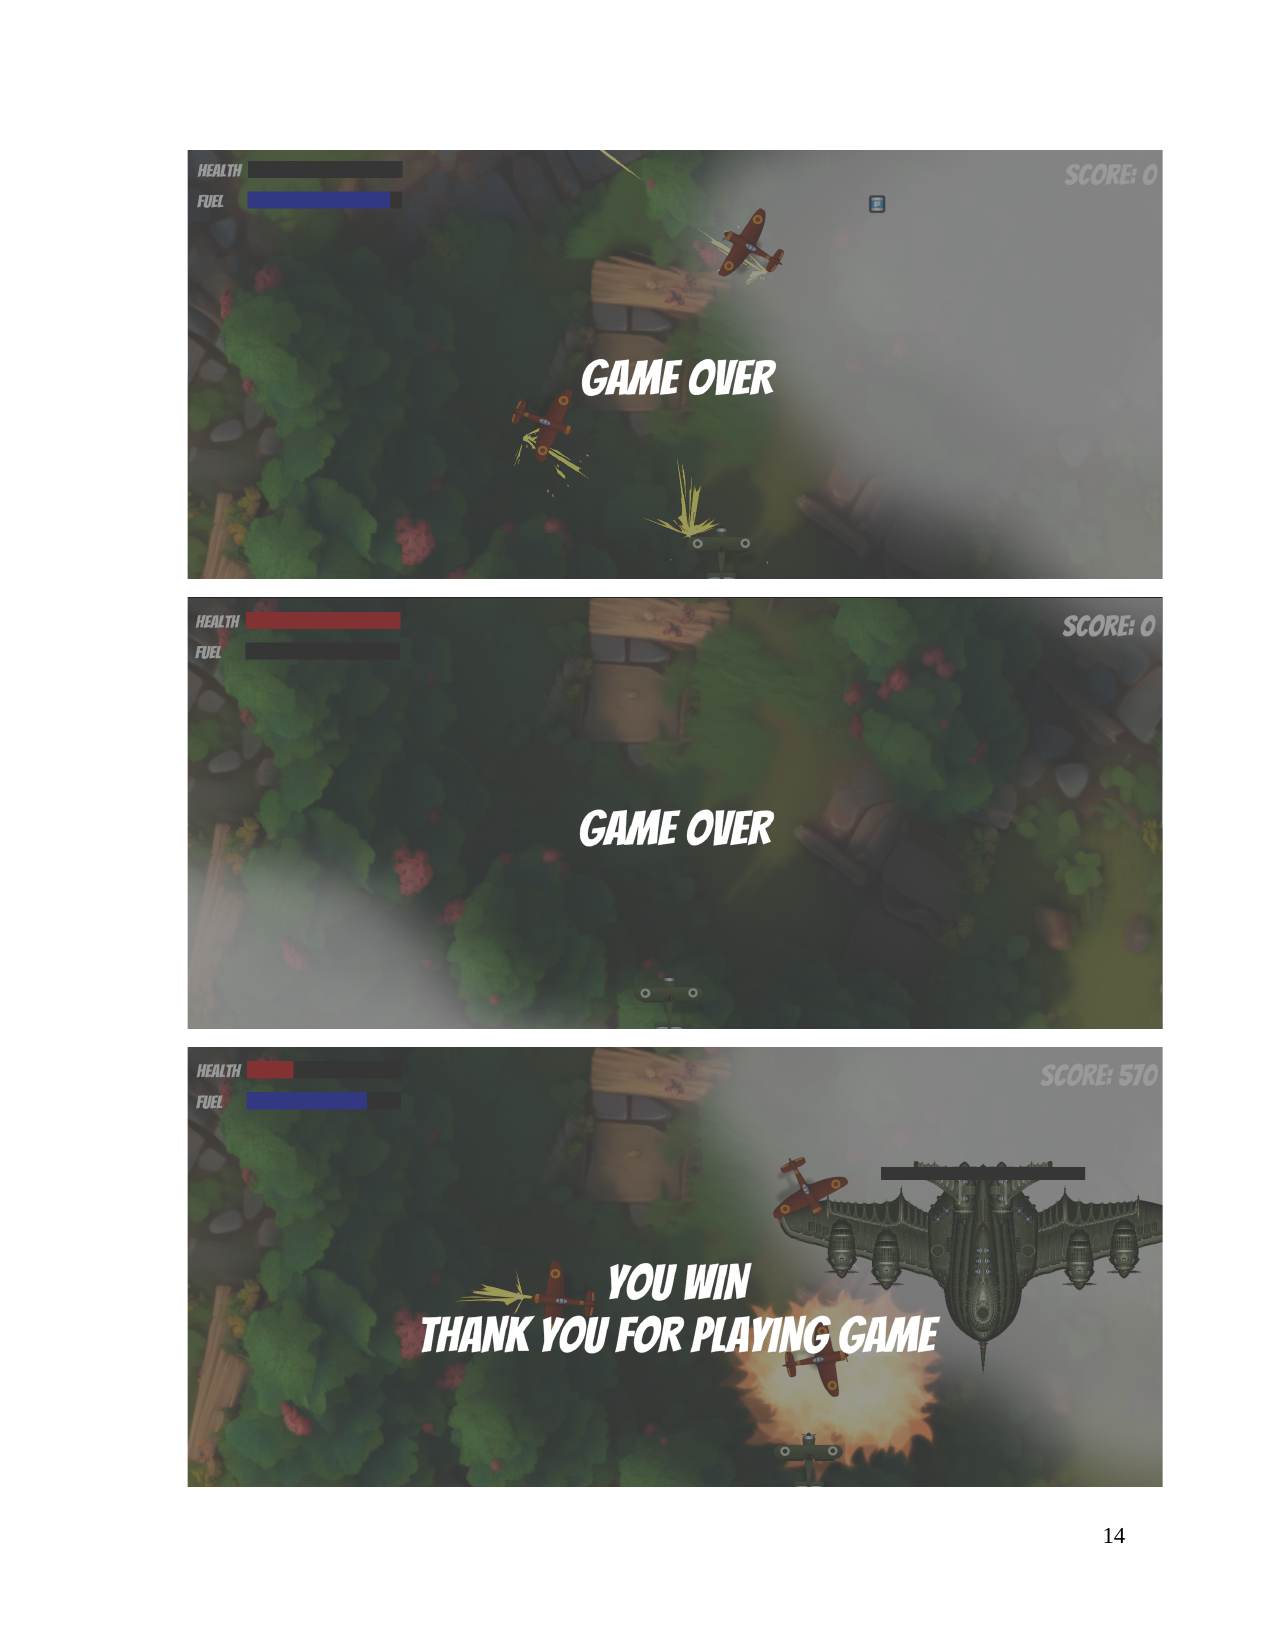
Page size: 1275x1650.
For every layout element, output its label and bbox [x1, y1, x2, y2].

picture [187, 1047, 1163, 1487]
picture [187, 150, 1163, 579]
picture [187, 597, 1163, 1029]
